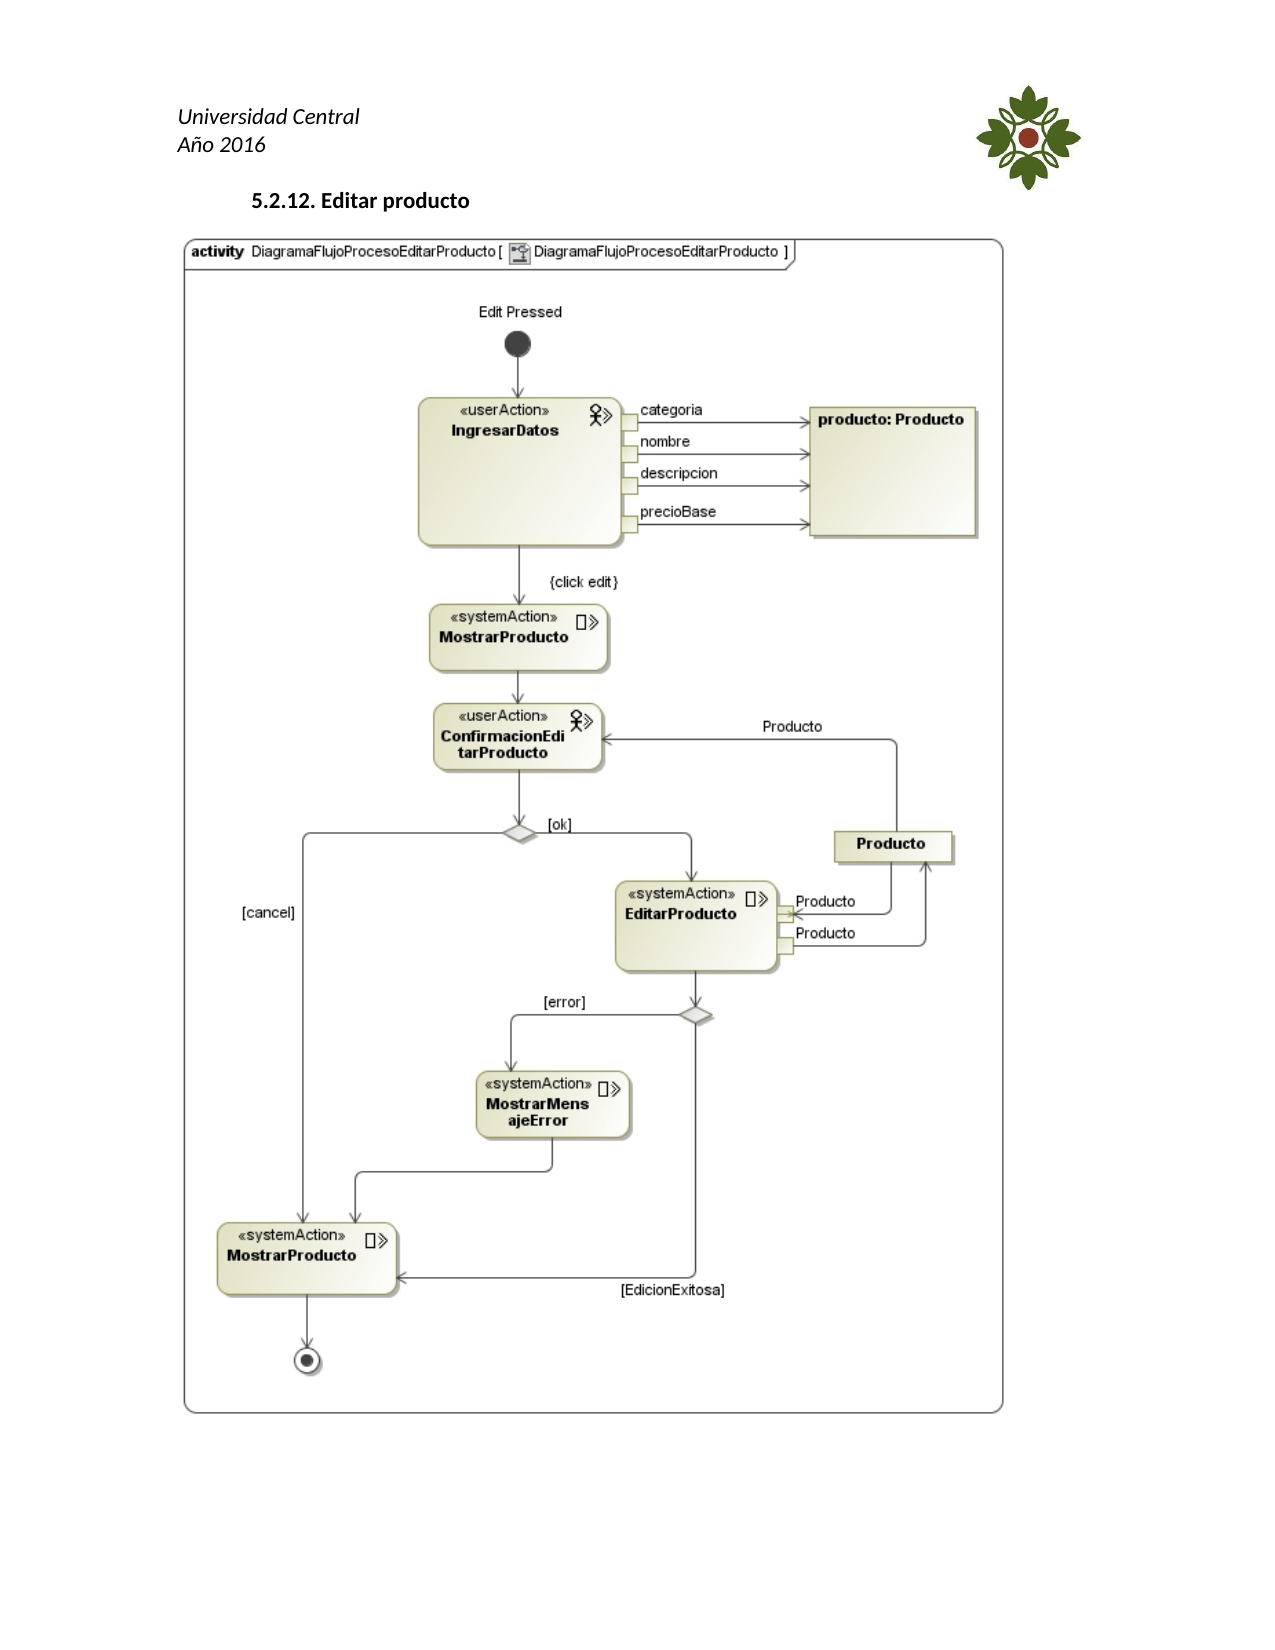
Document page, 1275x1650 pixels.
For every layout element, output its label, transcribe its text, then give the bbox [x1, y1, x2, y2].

picture [177, 232, 1023, 1433]
text 5.2.12. Editar producto [177, 186, 1098, 214]
picture [974, 85, 1083, 186]
